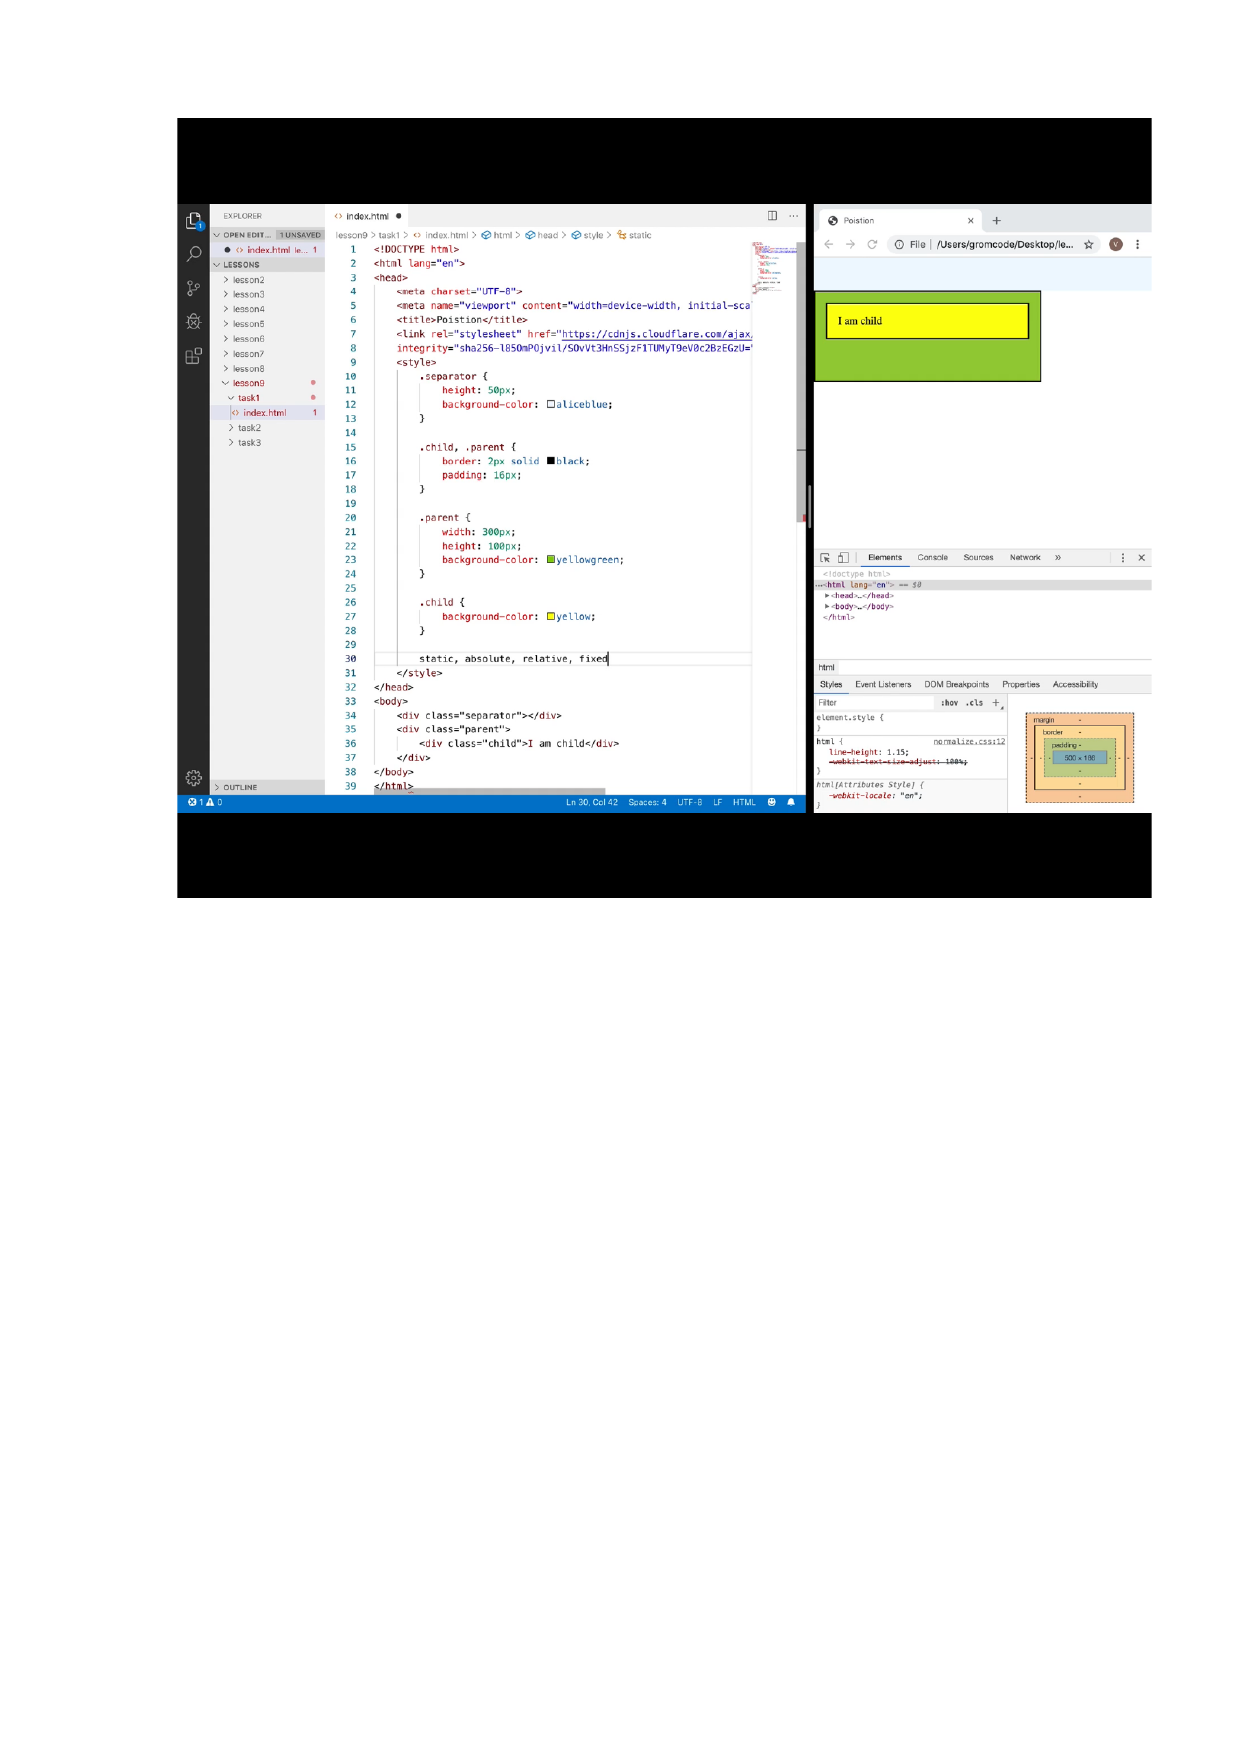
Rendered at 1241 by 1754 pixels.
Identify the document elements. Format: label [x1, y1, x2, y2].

picture [177, 118, 1152, 898]
